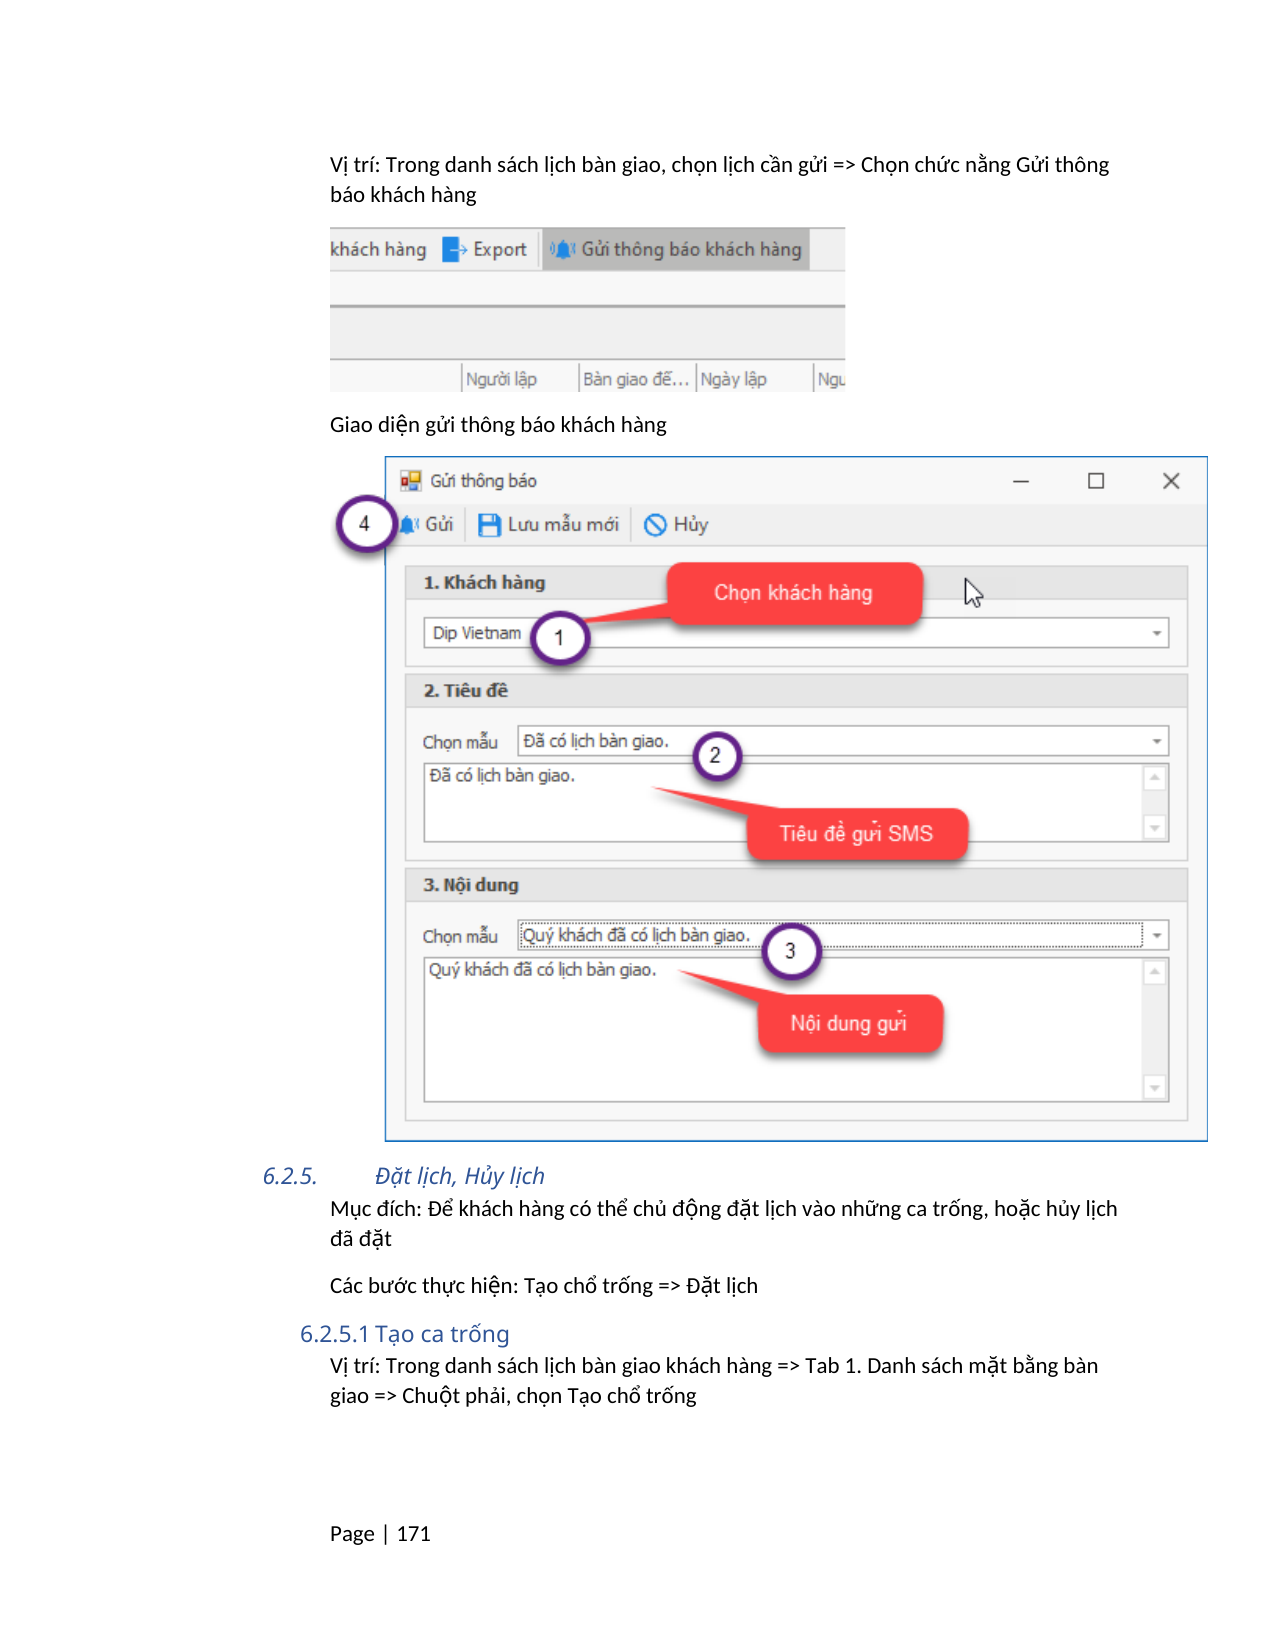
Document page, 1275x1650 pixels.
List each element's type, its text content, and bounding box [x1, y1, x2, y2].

text Mục đích: Để khách hàng có thể chủ động đặt lịch vào những ca trống, hoặc hủy lịch đã đặt [330, 1194, 1125, 1252]
text Giao diện gửi thông báo khách hàng [330, 410, 1125, 438]
text Các bước thực hiện: Tạo chổ trống => Đặt lịch [330, 1271, 1125, 1299]
subtitle Đặt lịch, Hủy lịch [262, 1160, 1125, 1191]
picture [330, 227, 846, 392]
subtitle Tạo ca trống [300, 1318, 1125, 1349]
text Vị trí: Trong danh sách lịch bàn giao khách hàng => Tab 1. Danh sách mặt bằng bàn giao => Chuột phải, chọn Tạo chổ trống [330, 1351, 1125, 1410]
text Vị trí: Trong danh sách lịch bàn giao, chọn lịch cần gửi => Chọn chức nằng Gửi thông báo khách hàng [330, 150, 1125, 208]
picture [330, 456, 1208, 1142]
